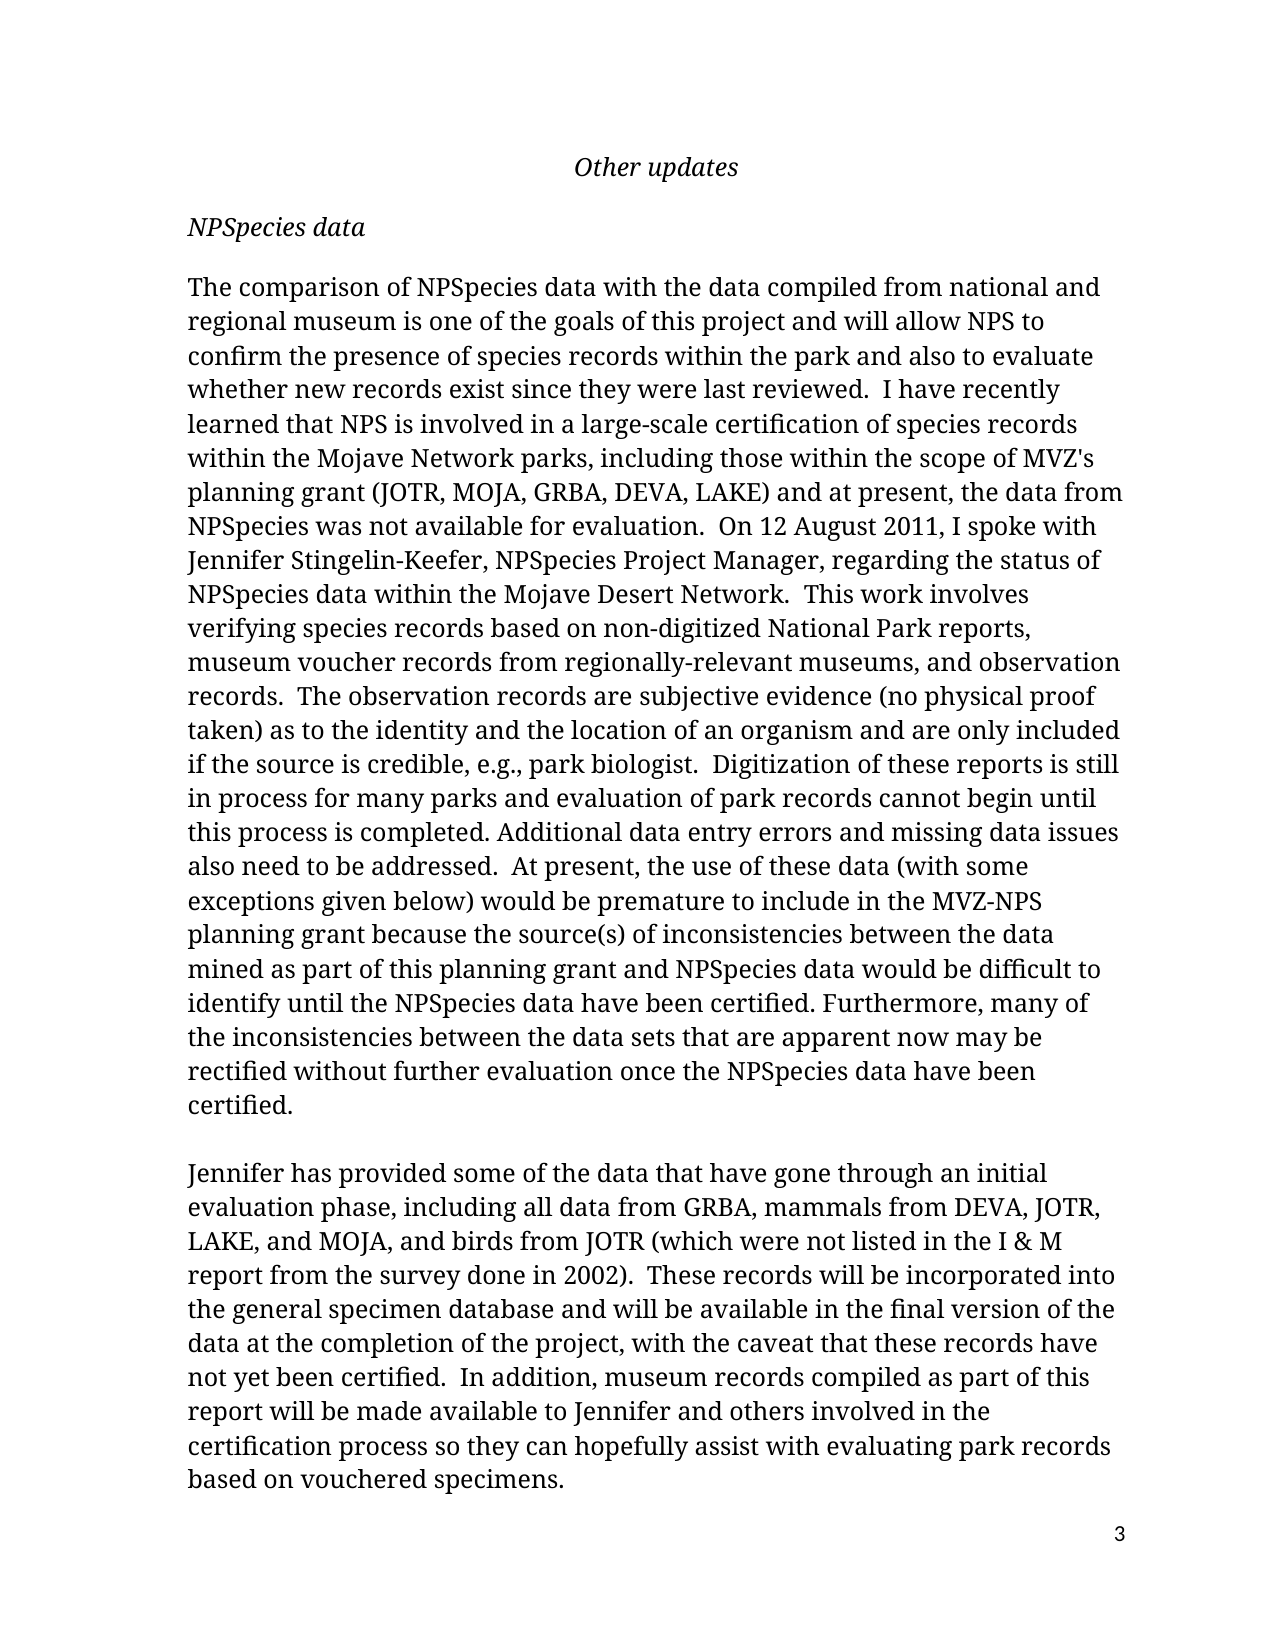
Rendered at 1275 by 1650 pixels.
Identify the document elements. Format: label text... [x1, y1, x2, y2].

text Other updates [187, 150, 1125, 184]
text NPSpecies data [187, 210, 1125, 244]
text The comparison of NPSpecies data with the data compiled from national and regional museum is one of the goals of this project and will allow NPS to confirm the presence of species records within the park and also to evaluate whether new records exist since they were last reviewed. I have recently learned that NPS is involved in a large-scale certification of species records within the Mojave Network parks, including those within the scope of MVZ's planning grant (JOTR, MOJA, GRBA, DEVA, LAKE) and at present, the data from NPSpecies was not available for evaluation. On 12 August 2011, I spoke with Jennifer Stingelin-Keefer, NPSpecies Project Manager, regarding the status of NPSpecies data within the Mojave Desert Network. This work involves verifying species records based on non-digitized National Park reports, museum voucher records from regionally-relevant museums, and observation records. The observation records are subjective evidence (no physical proof taken) as to the identity and the location of an organism and are only included if the source is credible, e.g., park biologist. Digitization of these reports is still in process for many parks and evaluation of park records cannot begin until this process is completed. Additional data entry errors and missing data issues also need to be addressed. At present, the use of these data (with some exceptions given below) would be premature to include in the MVZ-NPS planning grant because the source(s) of inconsistencies between the data mined as part of this planning grant and NPSpecies data would be difficult to identify until the NPSpecies data have been certified. Furthermore, many of the inconsistencies between the data sets that are apparent now may be rectified without further evaluation once the NPSpecies data have been certified. [187, 270, 1125, 1122]
text Jennifer has provided some of the data that have gone through an initial evaluation phase, including all data from GRBA, mammals from DEVA, JOTR, LAKE, and MOJA, and birds from JOTR (which were not listed in the I & M report from the survey done in 2002). These records will be incorporated into the general specimen database and will be available in the final version of the data at the completion of the project, with the caveat that these records have not yet been certified. In addition, museum records compiled as part of this report will be made available to Jennifer and others involved in the certification process so they can hopefully assist with evaluating park records based on vouchered specimens. [187, 1156, 1125, 1496]
